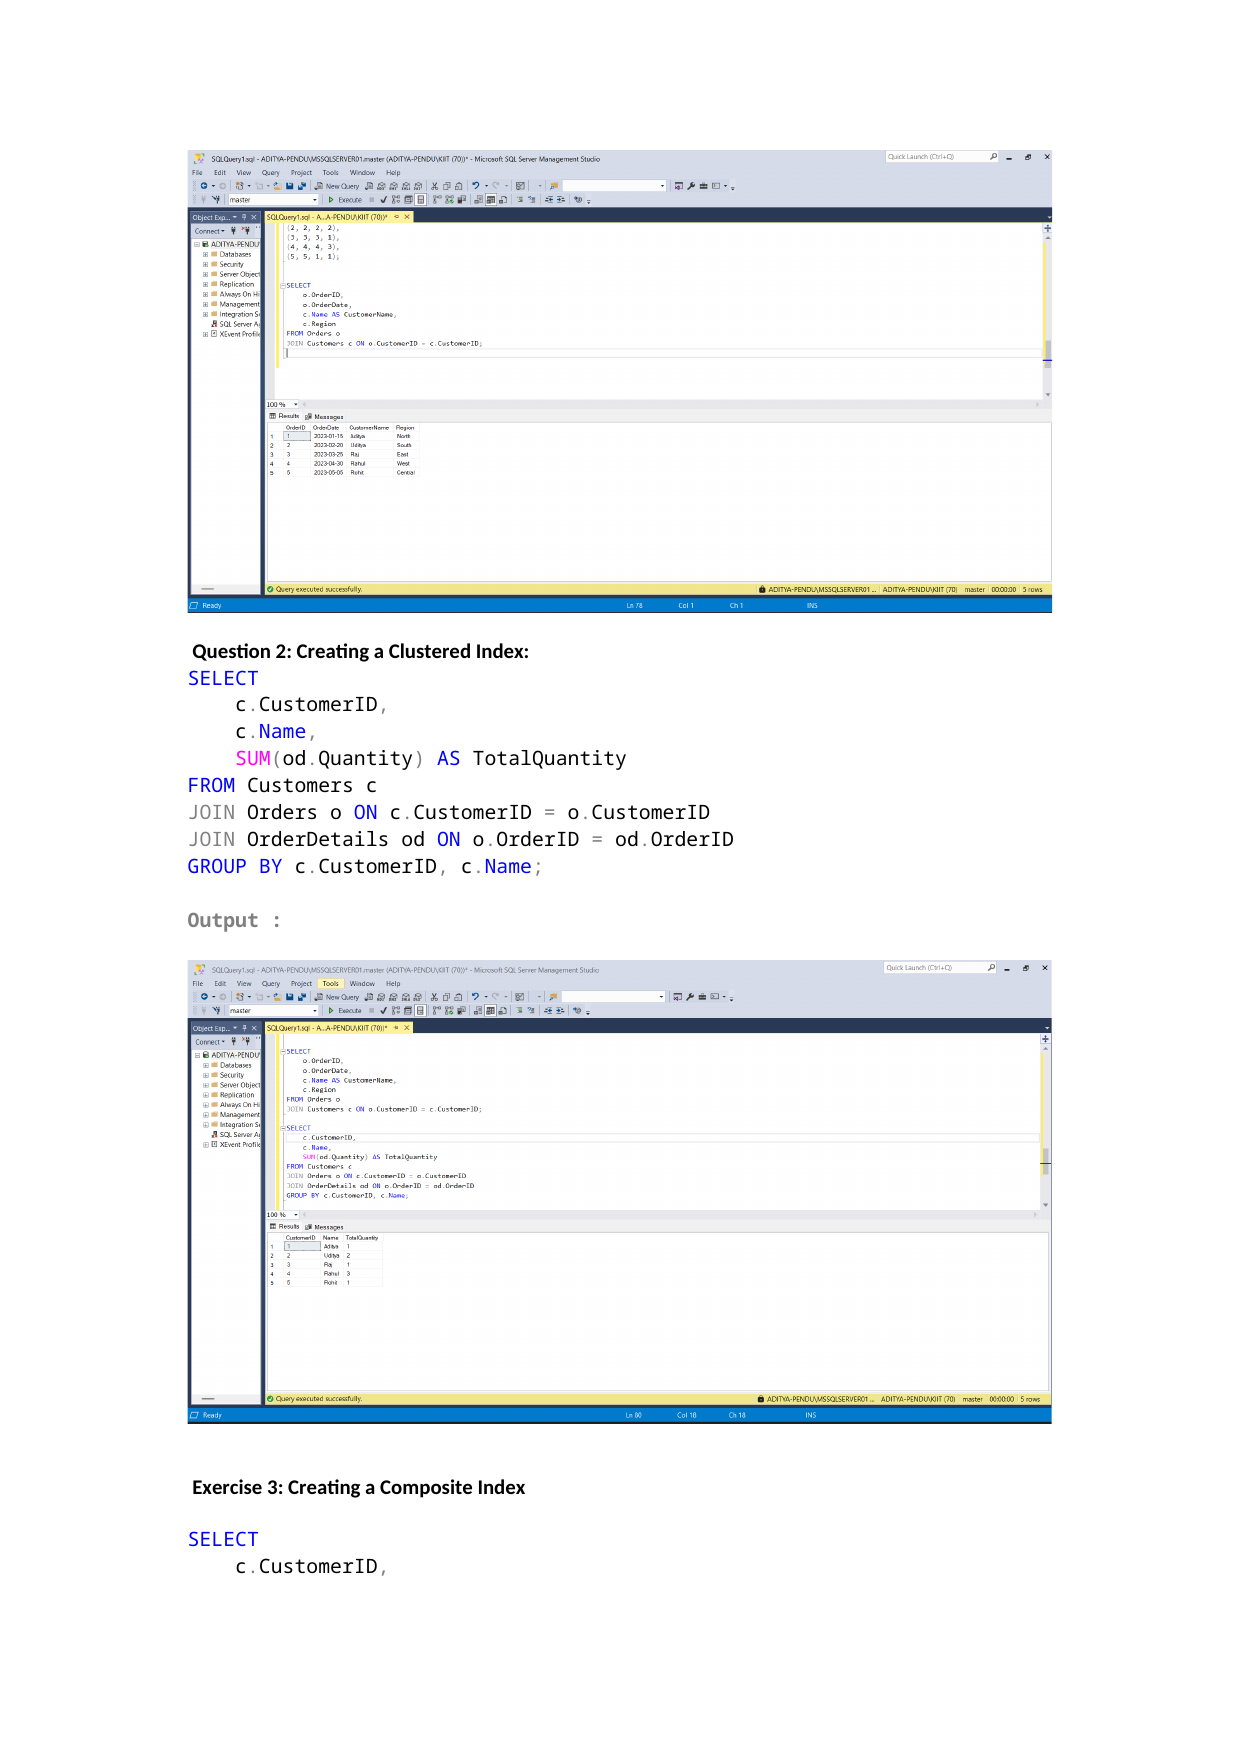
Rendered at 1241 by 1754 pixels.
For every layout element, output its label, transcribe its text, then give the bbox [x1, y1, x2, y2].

text c.Name, [187, 718, 1053, 745]
text c.CustomerID, [187, 691, 1053, 718]
picture [187, 150, 1053, 613]
text c.CustomerID, [187, 1552, 1053, 1579]
text SELECT [187, 1525, 1053, 1552]
list Output : [187, 907, 1053, 933]
list Question 2: Creating a Clustered Index: [187, 638, 1053, 664]
text SELECT [187, 664, 1053, 691]
text SUM(od.Quantity) AS TotalQuantity [187, 745, 1053, 772]
text JOIN OrderDetails od ON o.OrderID = od.OrderID [187, 826, 1053, 853]
text JOIN Orders o ON c.CustomerID = o.CustomerID [187, 799, 1053, 826]
picture [187, 960, 1052, 1424]
text FROM Customers c [187, 772, 1053, 799]
list Exercise 3: Creating a Composite Index [187, 1474, 1053, 1500]
list GROUP BY c.CustomerID, c.Name; [187, 853, 1053, 879]
